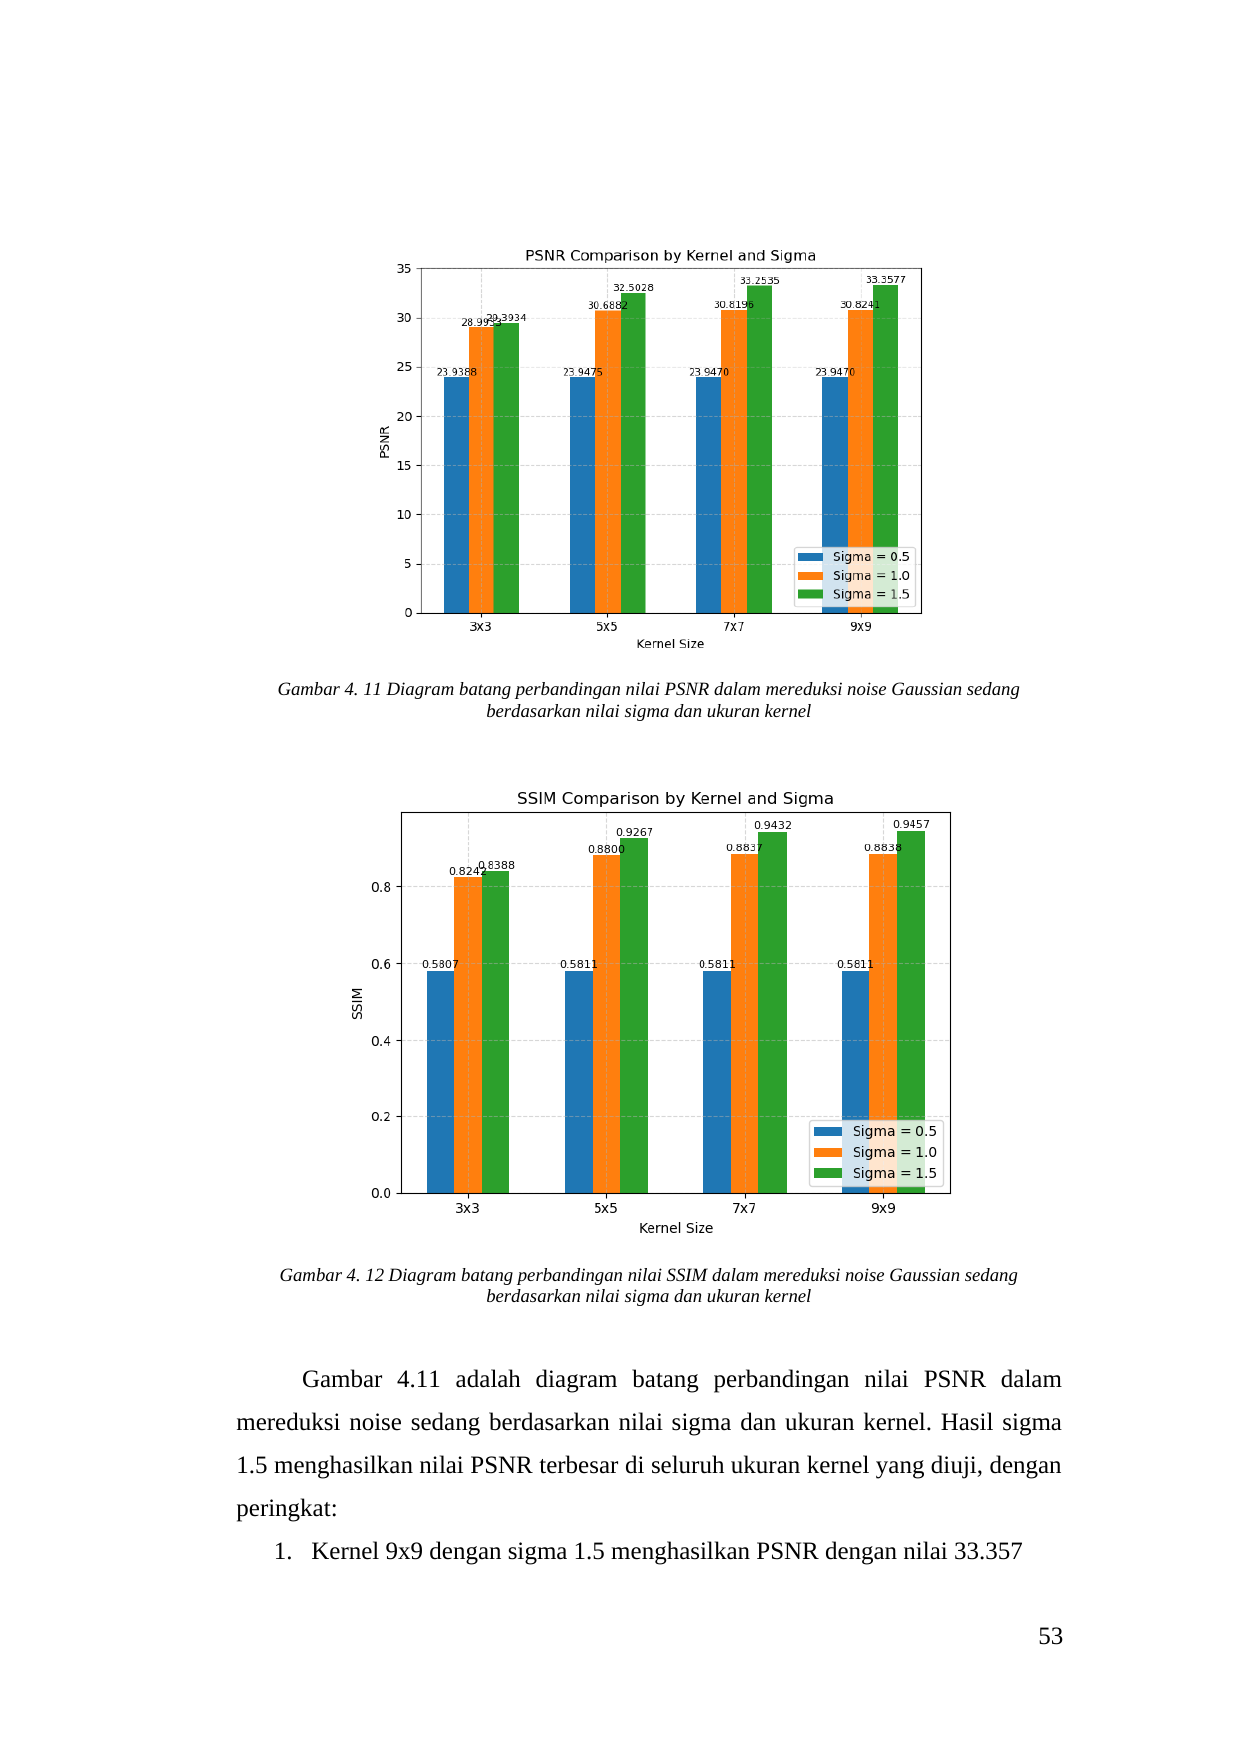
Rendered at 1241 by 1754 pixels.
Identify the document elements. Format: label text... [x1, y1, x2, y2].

picture [336, 778, 964, 1250]
picture [365, 236, 934, 664]
text Gambar 4. 12 Diagram batang perbandingan nilai SSIM dalam mereduksi noise Gaussian sedang berdasarkan nilai sigma dan ukuran kernel [236, 1264, 1063, 1307]
text Gambar 4. 11 Diagram batang perbandingan nilai PSNR dalam mereduksi noise Gaussian sedang berdasarkan nilai sigma dan ukuran kernel [236, 678, 1063, 721]
text Gambar 4.11 adalah diagram batang perbandingan nilai PSNR dalam mereduksi noise sedang berdasarkan nilai sigma dan ukuran kernel. Hasil sigma 1.5 menghasilkan nilai PSNR terbesar di seluruh ukuran kernel yang diuji, dengan peringkat: [236, 1364, 1063, 1522]
list Kernel 9x9 dengan sigma 1.5 menghasilkan PSNR dengan nilai 33.357 [274, 1536, 1063, 1565]
